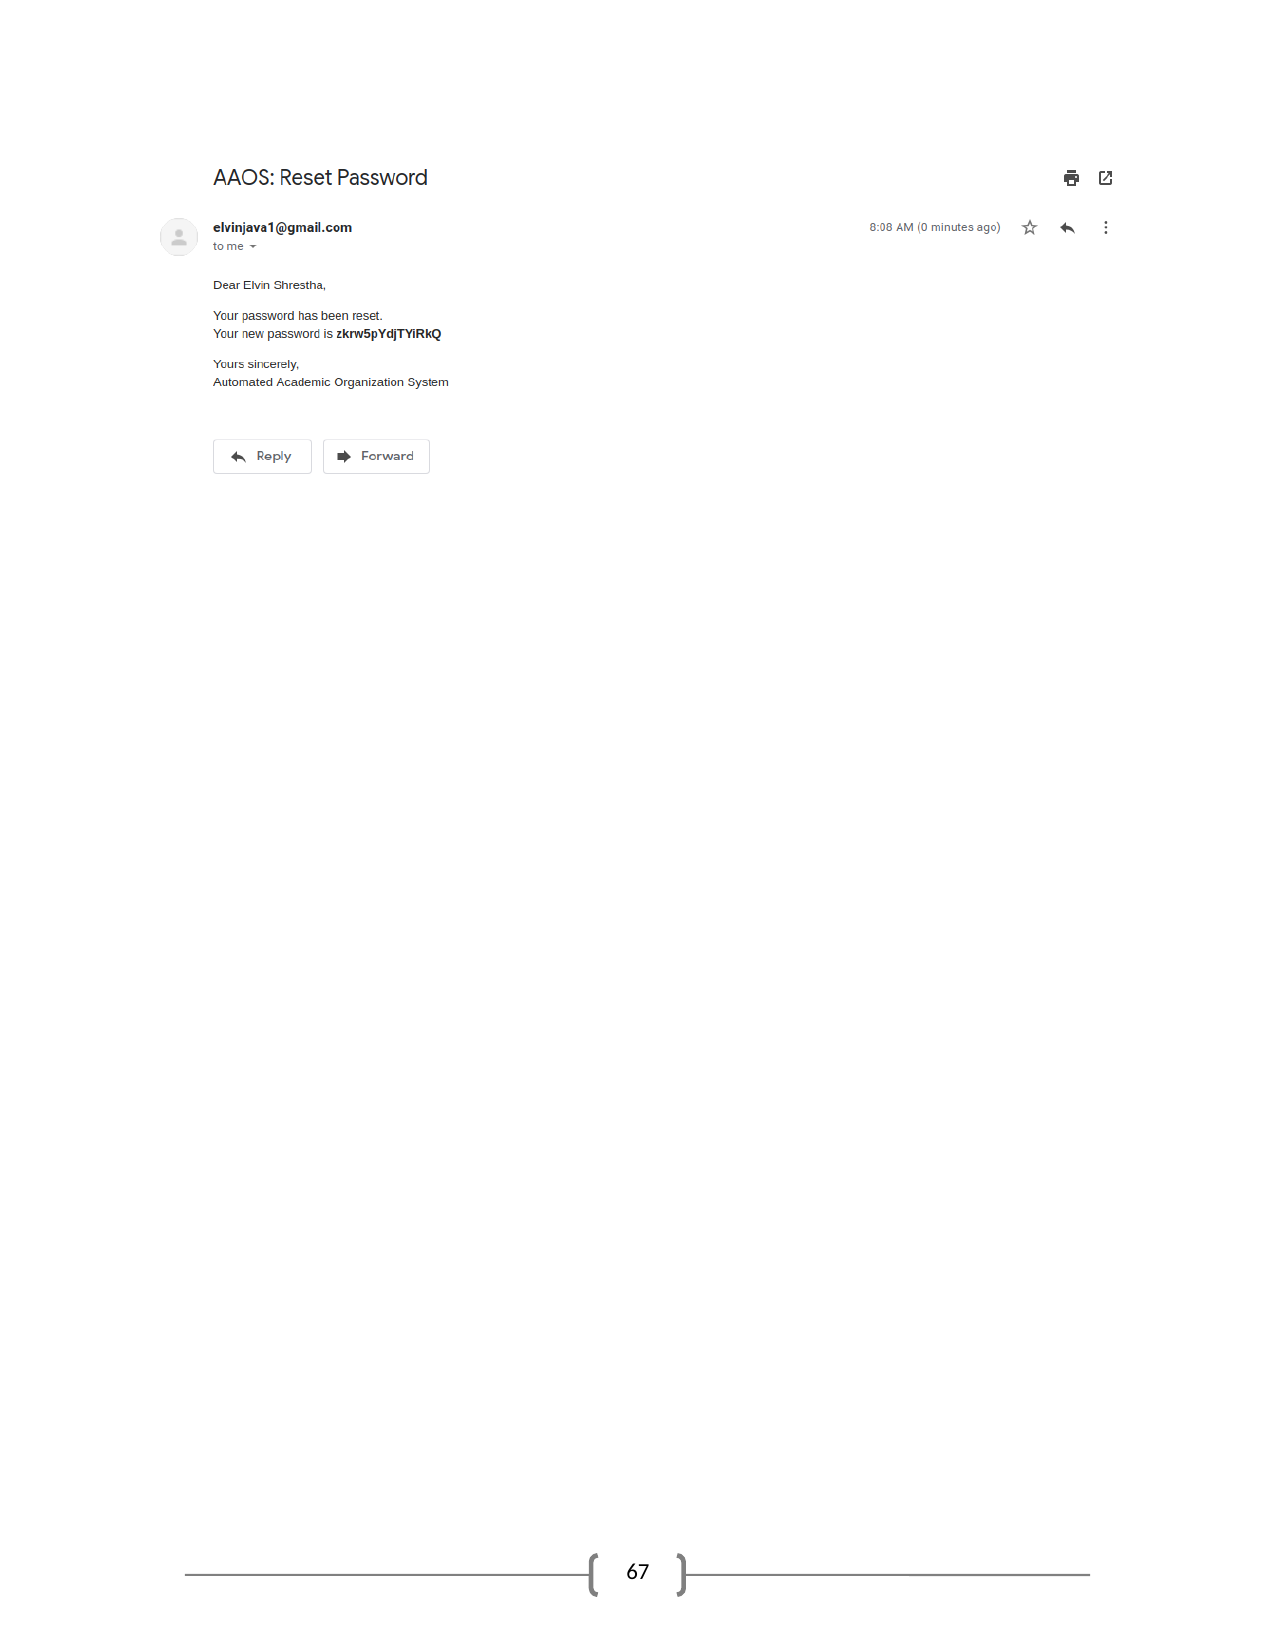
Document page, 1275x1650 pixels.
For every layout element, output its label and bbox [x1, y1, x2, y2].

picture [150, 150, 1125, 517]
